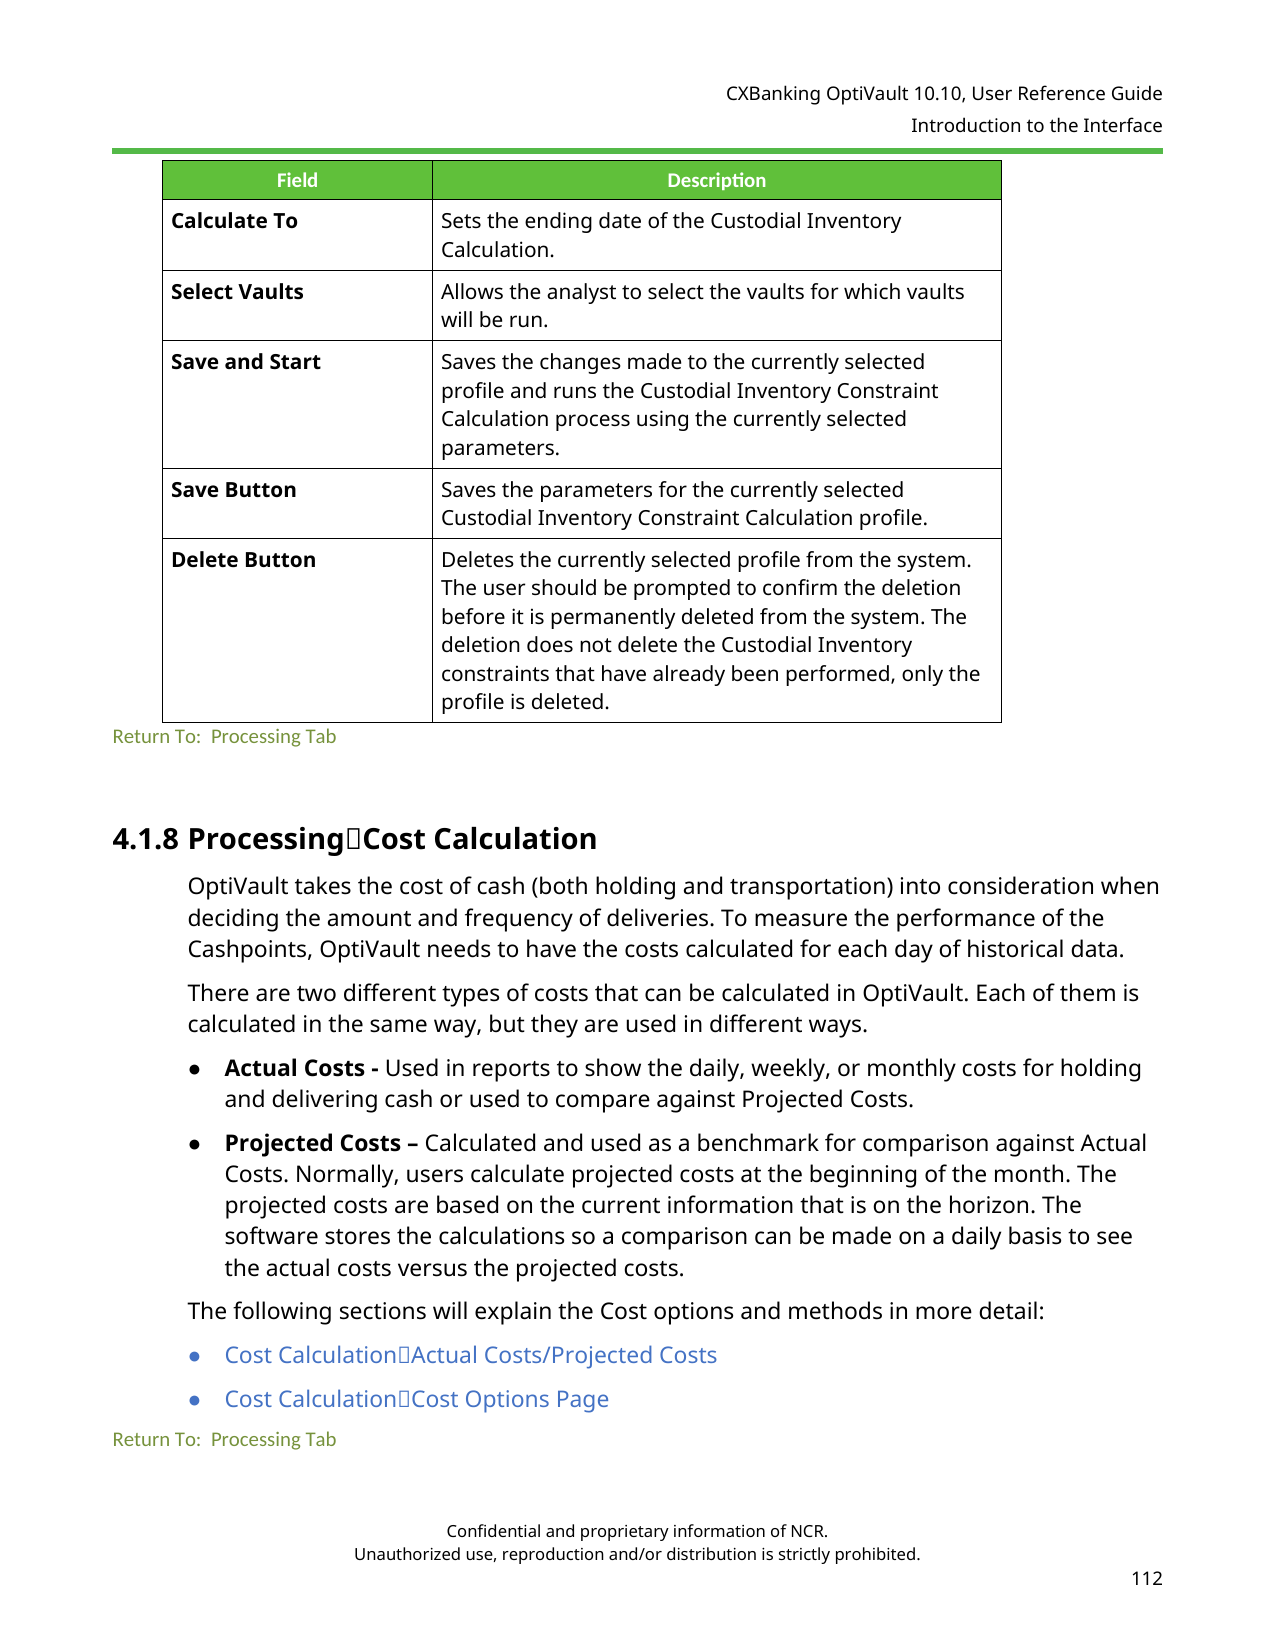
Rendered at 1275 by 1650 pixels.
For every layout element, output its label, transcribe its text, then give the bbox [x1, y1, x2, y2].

list Cost CalculationActual Costs/Projected Costs [187, 1339, 1163, 1370]
table_cell Allows the analyst to select the vaults for which vaults will be run. [433, 271, 1001, 340]
list Actual Costs - Used in reports to show the daily, weekly, or monthly costs for holding and delivering cash or used to compare against Projected Costs. [187, 1051, 1163, 1114]
list Projected Costs – Calculated and used as a benchmark for comparison against Actual Costs. Normally, users calculate projected costs at the beginning of the month. The projected costs are based on the current information that is on the horizon. The software stores the calculations so a comparison can be made on a daily basis to see the actual costs versus the projected costs. [187, 1126, 1163, 1283]
table_cell Delete Button [163, 539, 432, 722]
table_cell Saves the parameters for the currently selected Custodial Inventory Constraint Calculation profile. [433, 469, 1001, 538]
text Return To: Processing Tab [112, 723, 1163, 748]
table_header Description [433, 161, 1001, 199]
table_cell Save and Start [163, 341, 432, 467]
subtitle ProcessingCost Calculation [112, 818, 1163, 858]
table_cell Save Button [163, 469, 432, 538]
text OptiVault takes the cost of cash (both holding and transportation) into consideration when deciding the amount and frequency of deliveries. To measure the performance of the Cashpoints, OptiVault needs to have the costs calculated for each day of historical data. [187, 870, 1163, 964]
table_cell Select Vaults [163, 271, 432, 340]
text Return To: Processing Tab [112, 1426, 1163, 1452]
table_header Field [163, 161, 432, 199]
table_cell Saves the changes made to the currently selected profile and runs the Custodial Inventory Constraint Calculation process using the currently selected parameters. [433, 341, 1001, 467]
table_cell Sets the ending date of the Custodial Inventory Calculation. [433, 200, 1001, 270]
table_cell Deletes the currently selected profile from the system. The user should be prompted to confirm the deletion before it is permanently deleted from the system. The deletion does not delete the Custodial Inventory constraints that have already been performed, only the profile is deleted. [433, 539, 1001, 722]
text The following sections will explain the Cost options and methods in more detail: [187, 1295, 1163, 1326]
table_cell Calculate To [163, 200, 432, 270]
text There are two different types of costs that can be calculated in OptiVault. Each of them is calculated in the same way, but they are used in different ways. [187, 976, 1163, 1039]
list Cost CalculationCost Options Page [187, 1383, 1163, 1414]
